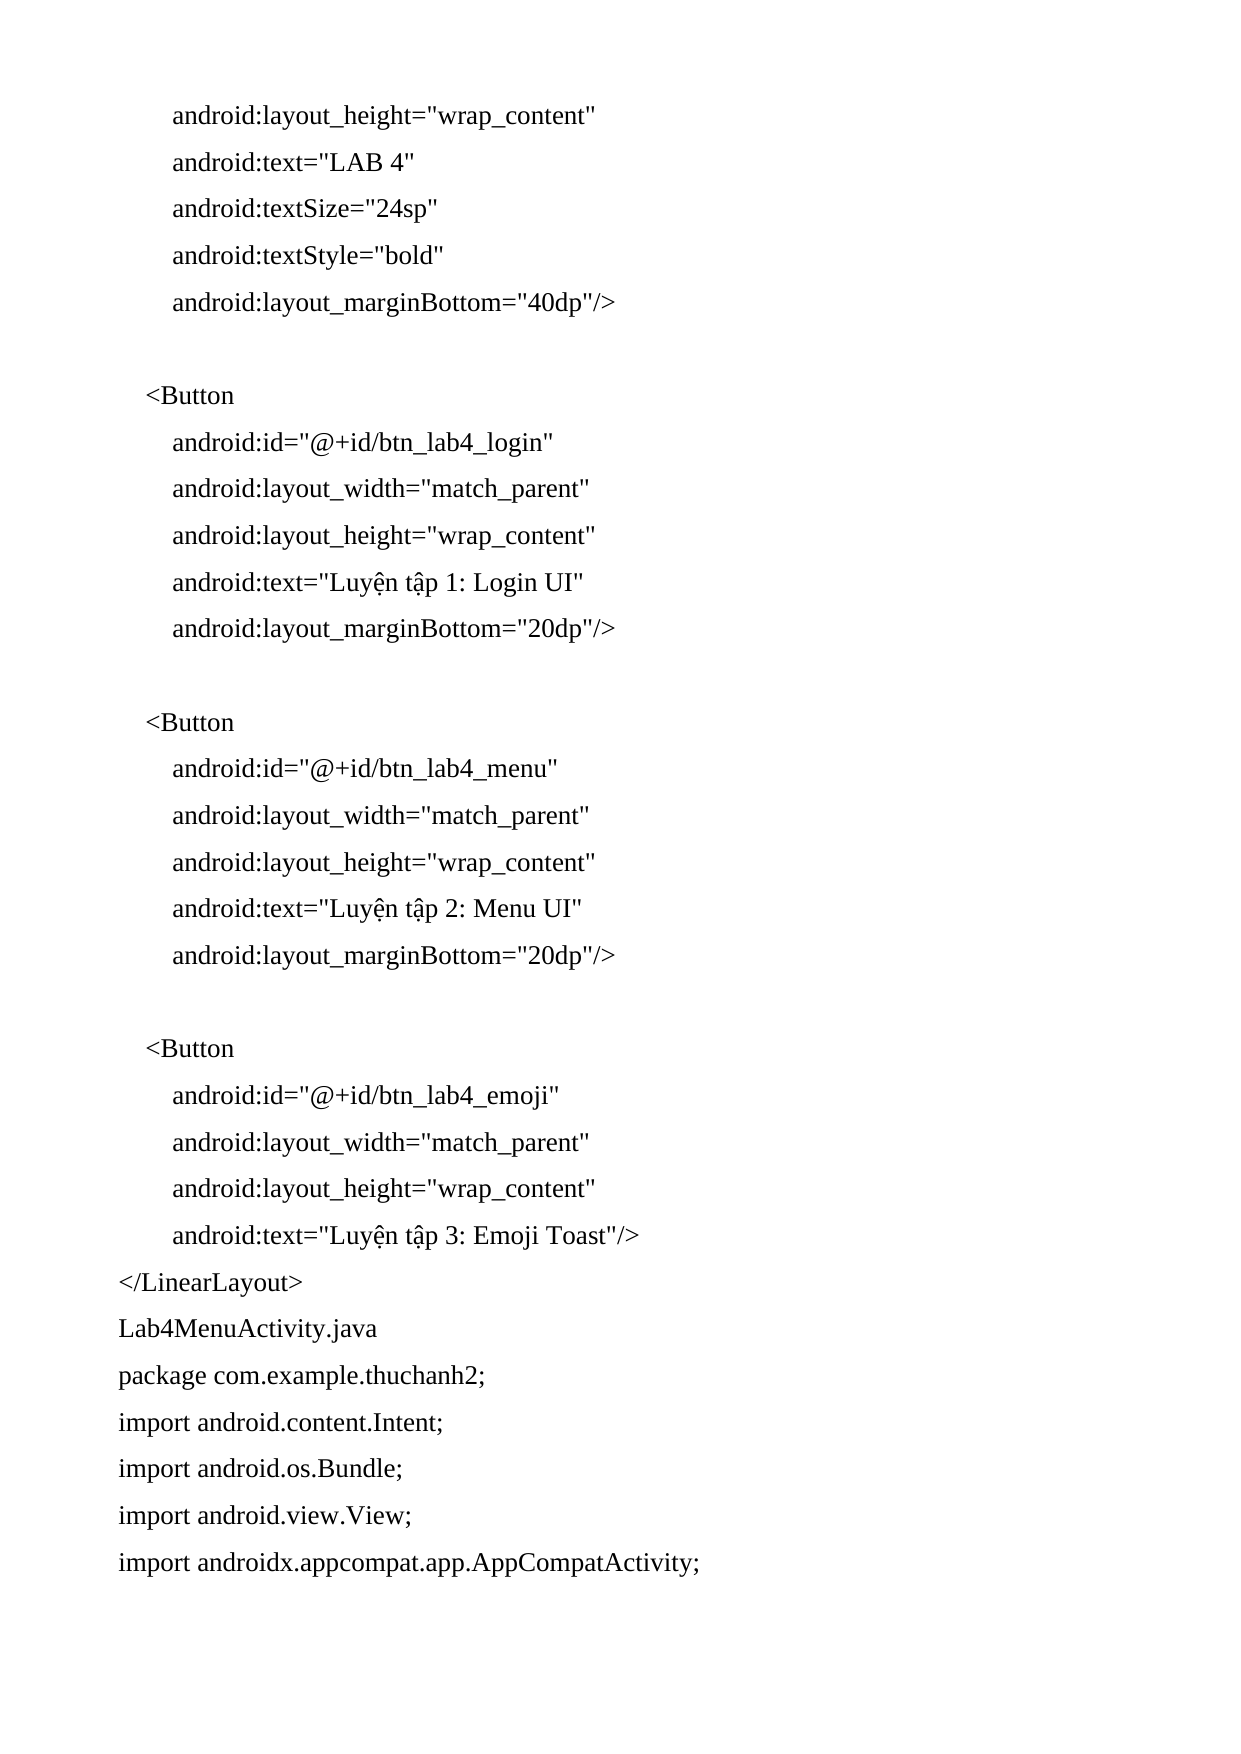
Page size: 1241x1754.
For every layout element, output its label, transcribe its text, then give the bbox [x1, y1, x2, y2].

text package com.example.thuchanh2; [118, 1359, 1152, 1390]
text android:layout_height="wrap_content" [118, 846, 1152, 877]
text android:layout_marginBottom="20dp"/> [118, 939, 1152, 970]
text android:layout_height="wrap_content" [118, 99, 1152, 130]
text android:id="@+id/btn_lab4_menu" [118, 752, 1152, 783]
text android:layout_width="match_parent" [118, 472, 1152, 503]
text import android.content.Intent; [118, 1406, 1152, 1437]
text android:textSize="24sp" [118, 192, 1152, 223]
text android:layout_height="wrap_content" [118, 1172, 1152, 1203]
text android:layout_marginBottom="40dp"/> [118, 286, 1152, 317]
text android:layout_width="match_parent" [118, 799, 1152, 830]
text android:text="Luyện tập 2: Menu UI" [118, 892, 1152, 923]
text android:layout_height="wrap_content" [118, 519, 1152, 550]
text android:text="Luyện tập 3: Emoji Toast"/> [118, 1219, 1152, 1250]
text </LinearLayout> [118, 1266, 1152, 1297]
text import android.os.Bundle; [118, 1452, 1152, 1483]
text android:text="LAB 4" [118, 146, 1152, 177]
text <Button [118, 379, 1152, 410]
text android:layout_marginBottom="20dp"/> [118, 612, 1152, 643]
text import android.view.View; [118, 1499, 1152, 1530]
text Lab4MenuActivity.java [118, 1312, 1152, 1343]
text android:id="@+id/btn_lab4_login" [118, 426, 1152, 457]
text <Button [118, 706, 1152, 737]
text android:layout_width="match_parent" [118, 1126, 1152, 1157]
text android:text="Luyện tập 1: Login UI" [118, 566, 1152, 597]
text <Button [118, 1032, 1152, 1063]
text android:textStyle="bold" [118, 239, 1152, 270]
text import androidx.appcompat.app.AppCompatActivity; [118, 1546, 1152, 1577]
text android:id="@+id/btn_lab4_emoji" [118, 1079, 1152, 1110]
